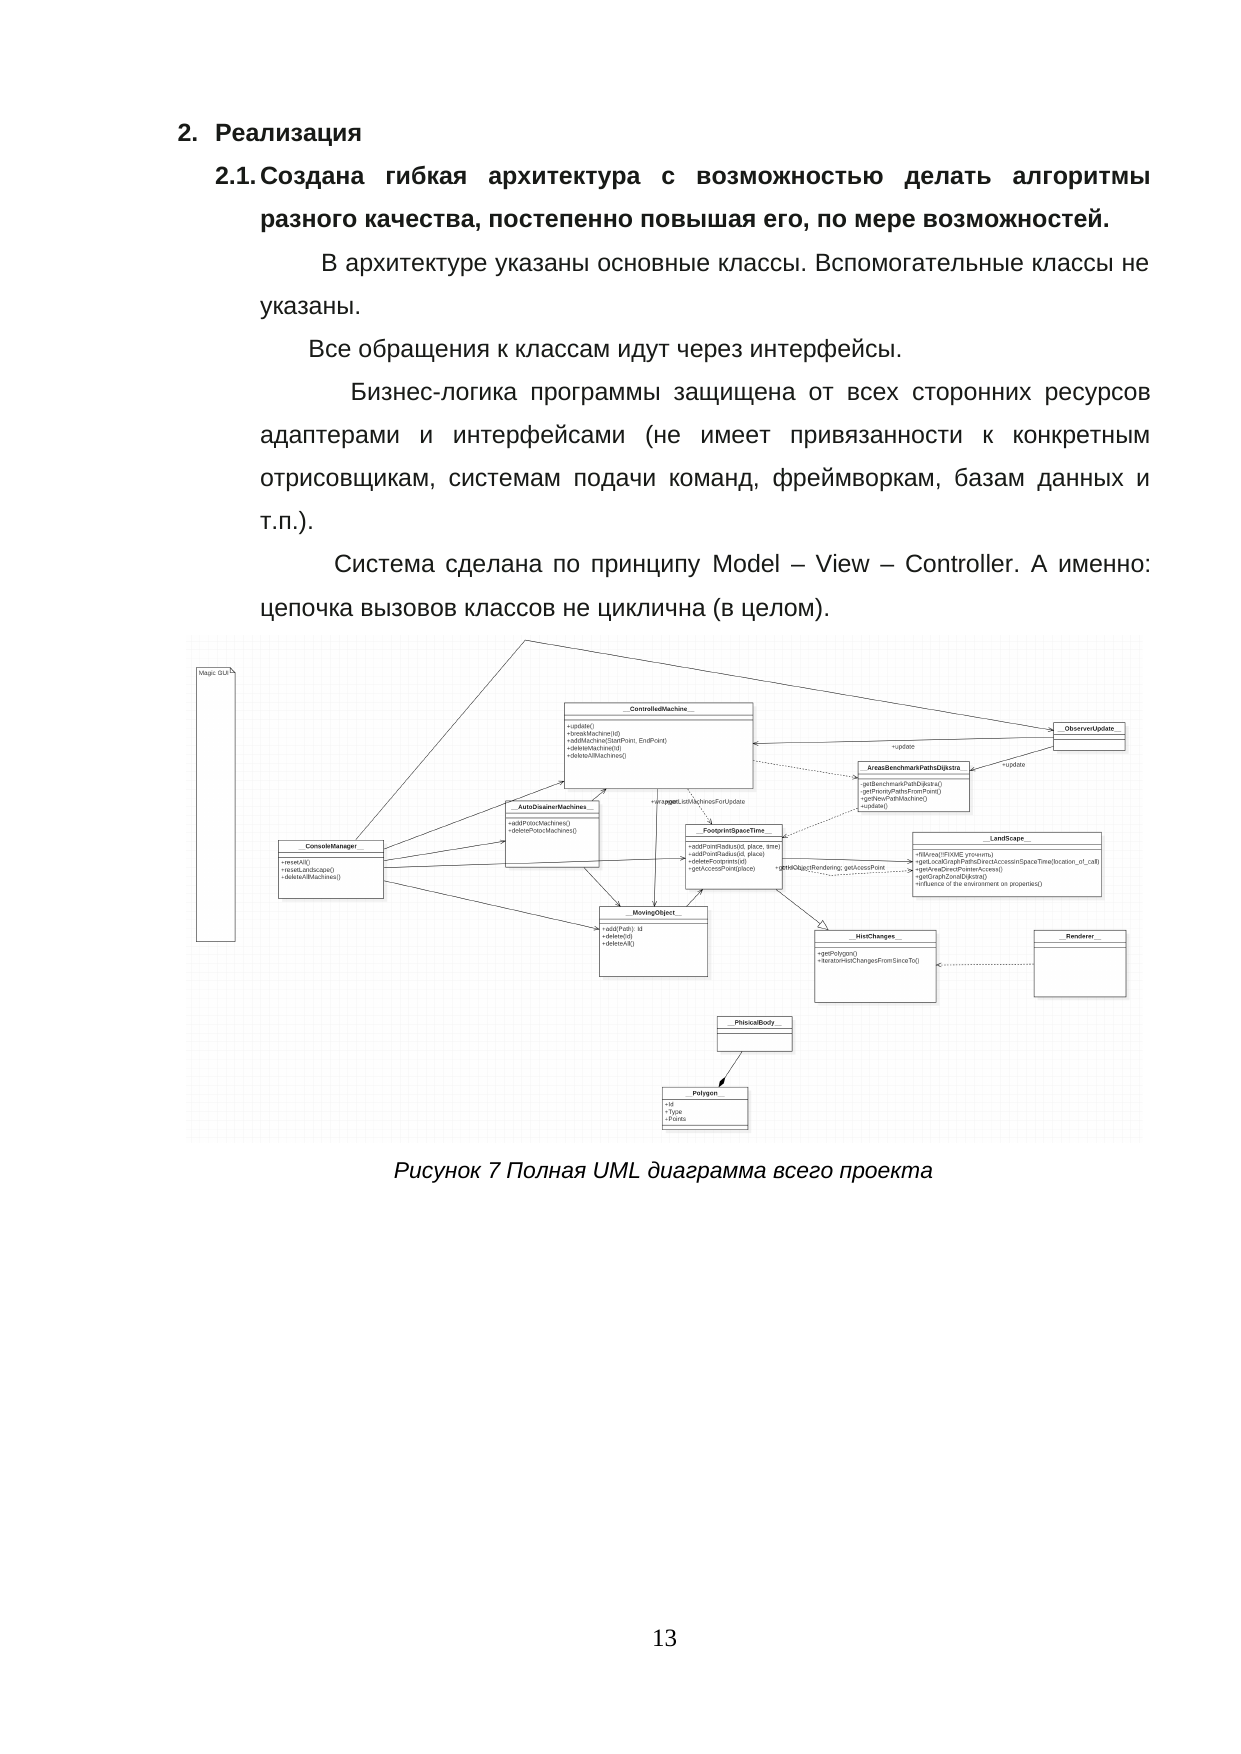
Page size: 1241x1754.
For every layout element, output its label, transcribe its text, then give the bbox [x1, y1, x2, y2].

list Все обращения к классам идут через интерфейсы. [260, 334, 1152, 362]
list В архитектуре указаны основные классы. Вспомогательные классы не указаны. [260, 247, 1152, 319]
list Система сделана по принципу Model – View – Controller. А именно: цепочка вызовов классов не циклична (в целом). [260, 549, 1152, 621]
list Реализация [177, 118, 1152, 147]
list Создана гибкая архитектура с возможностью делать алгоритмы разного качества, постепенно повышая его, по мере возможностей. [215, 161, 1152, 233]
list Бизнес-логика программы защищена от всех сторонних ресурсов адаптерами и интерфейсами (не имеет привязанности к конкретным отрисовщикам, системам подачи команд, фреймворкам, базам данных и т.п.). [260, 377, 1152, 535]
picture [186, 635, 1143, 1143]
text Рисунок 7 Полная UML диаграмма всего проекта [177, 1157, 1152, 1183]
